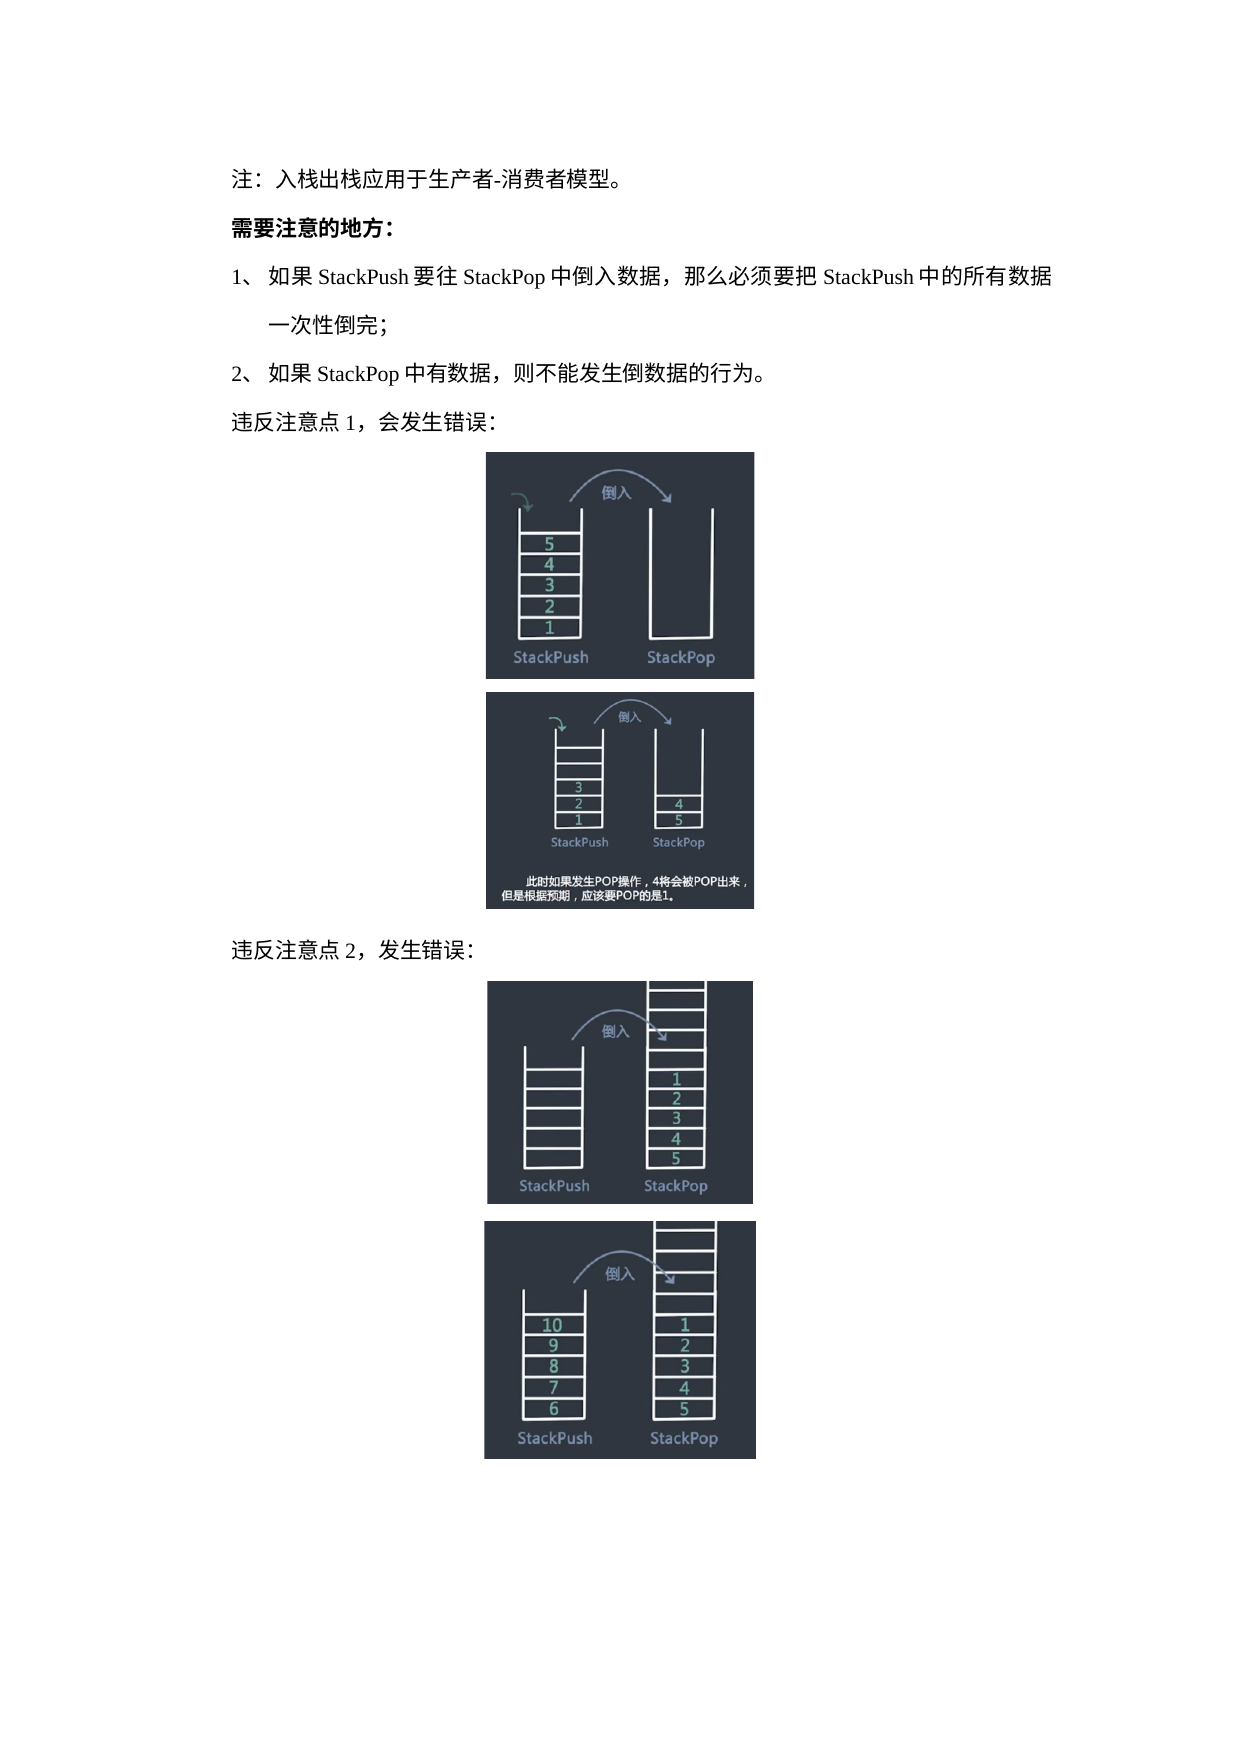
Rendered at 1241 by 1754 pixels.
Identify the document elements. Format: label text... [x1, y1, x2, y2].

picture [485, 452, 755, 679]
list 如果StackPush要往StackPop中倒入数据，那么必须要把StackPush中的所有数据一次性倒完； [231, 259, 1053, 340]
text 违反注意点1，会发生错误： [231, 404, 1053, 437]
text 注：入栈出栈应用于生产者-消费者模型。 [187, 162, 1053, 194]
text 违反注意点2，发生错误： [187, 933, 1053, 965]
picture [487, 981, 753, 1204]
text 需要注意的地方： [187, 210, 1053, 243]
picture [484, 1221, 756, 1459]
picture [486, 692, 755, 909]
list 如果StackPop中有数据，则不能发生倒数据的行为。 [231, 356, 1053, 388]
